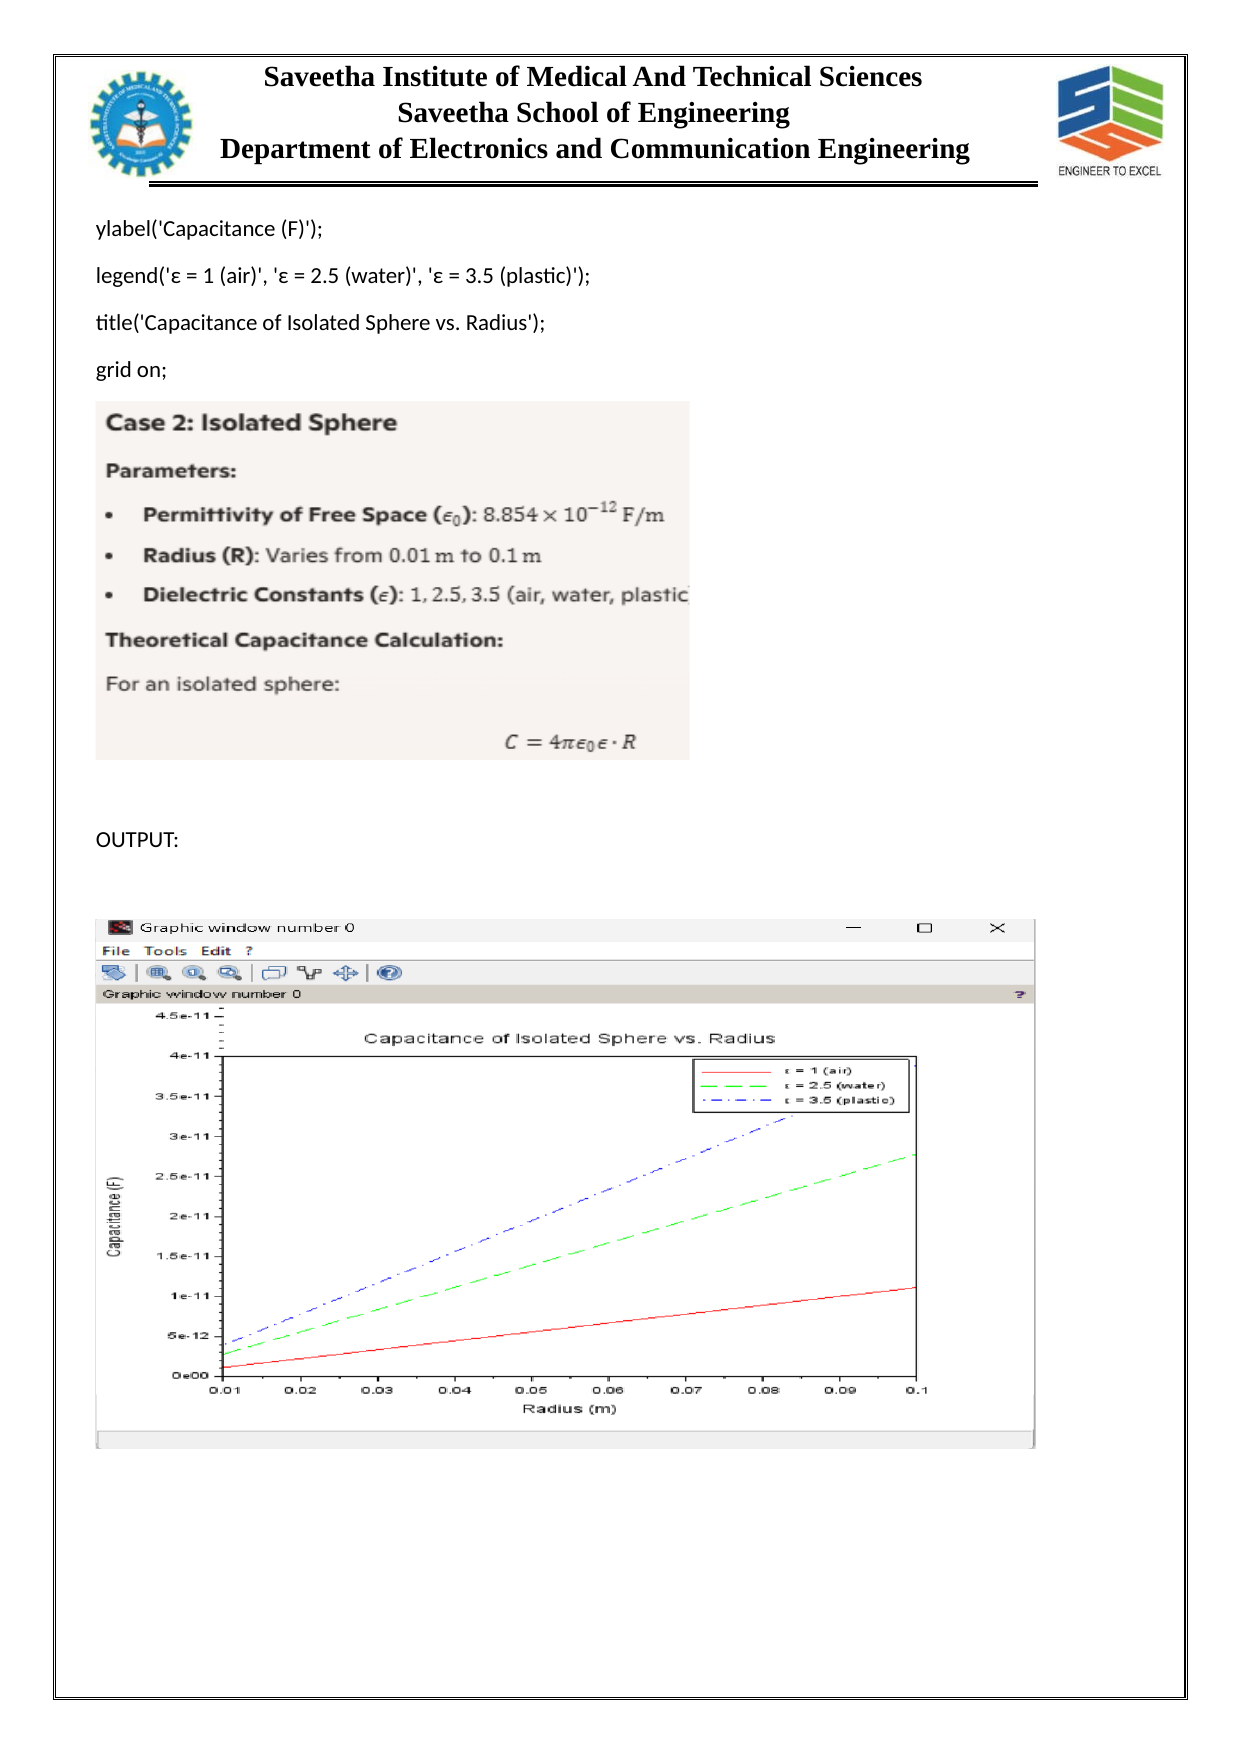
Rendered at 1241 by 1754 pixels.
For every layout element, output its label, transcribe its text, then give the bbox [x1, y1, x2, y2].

text ylabel('Capacitance (F)'); [96, 214, 1158, 242]
picture [1056, 64, 1164, 179]
text grid on; [96, 355, 1158, 383]
text title('Capacitance of Isolated Sphere vs. Radius'); [96, 308, 1158, 336]
picture [95, 401, 690, 760]
picture [95, 919, 1036, 1449]
text OUTPUT: [96, 825, 1158, 853]
text legend('ε = 1 (air)', 'ε = 2.5 (water)', 'ε = 3.5 (plastic)'); [96, 261, 1158, 289]
picture [88, 70, 197, 179]
